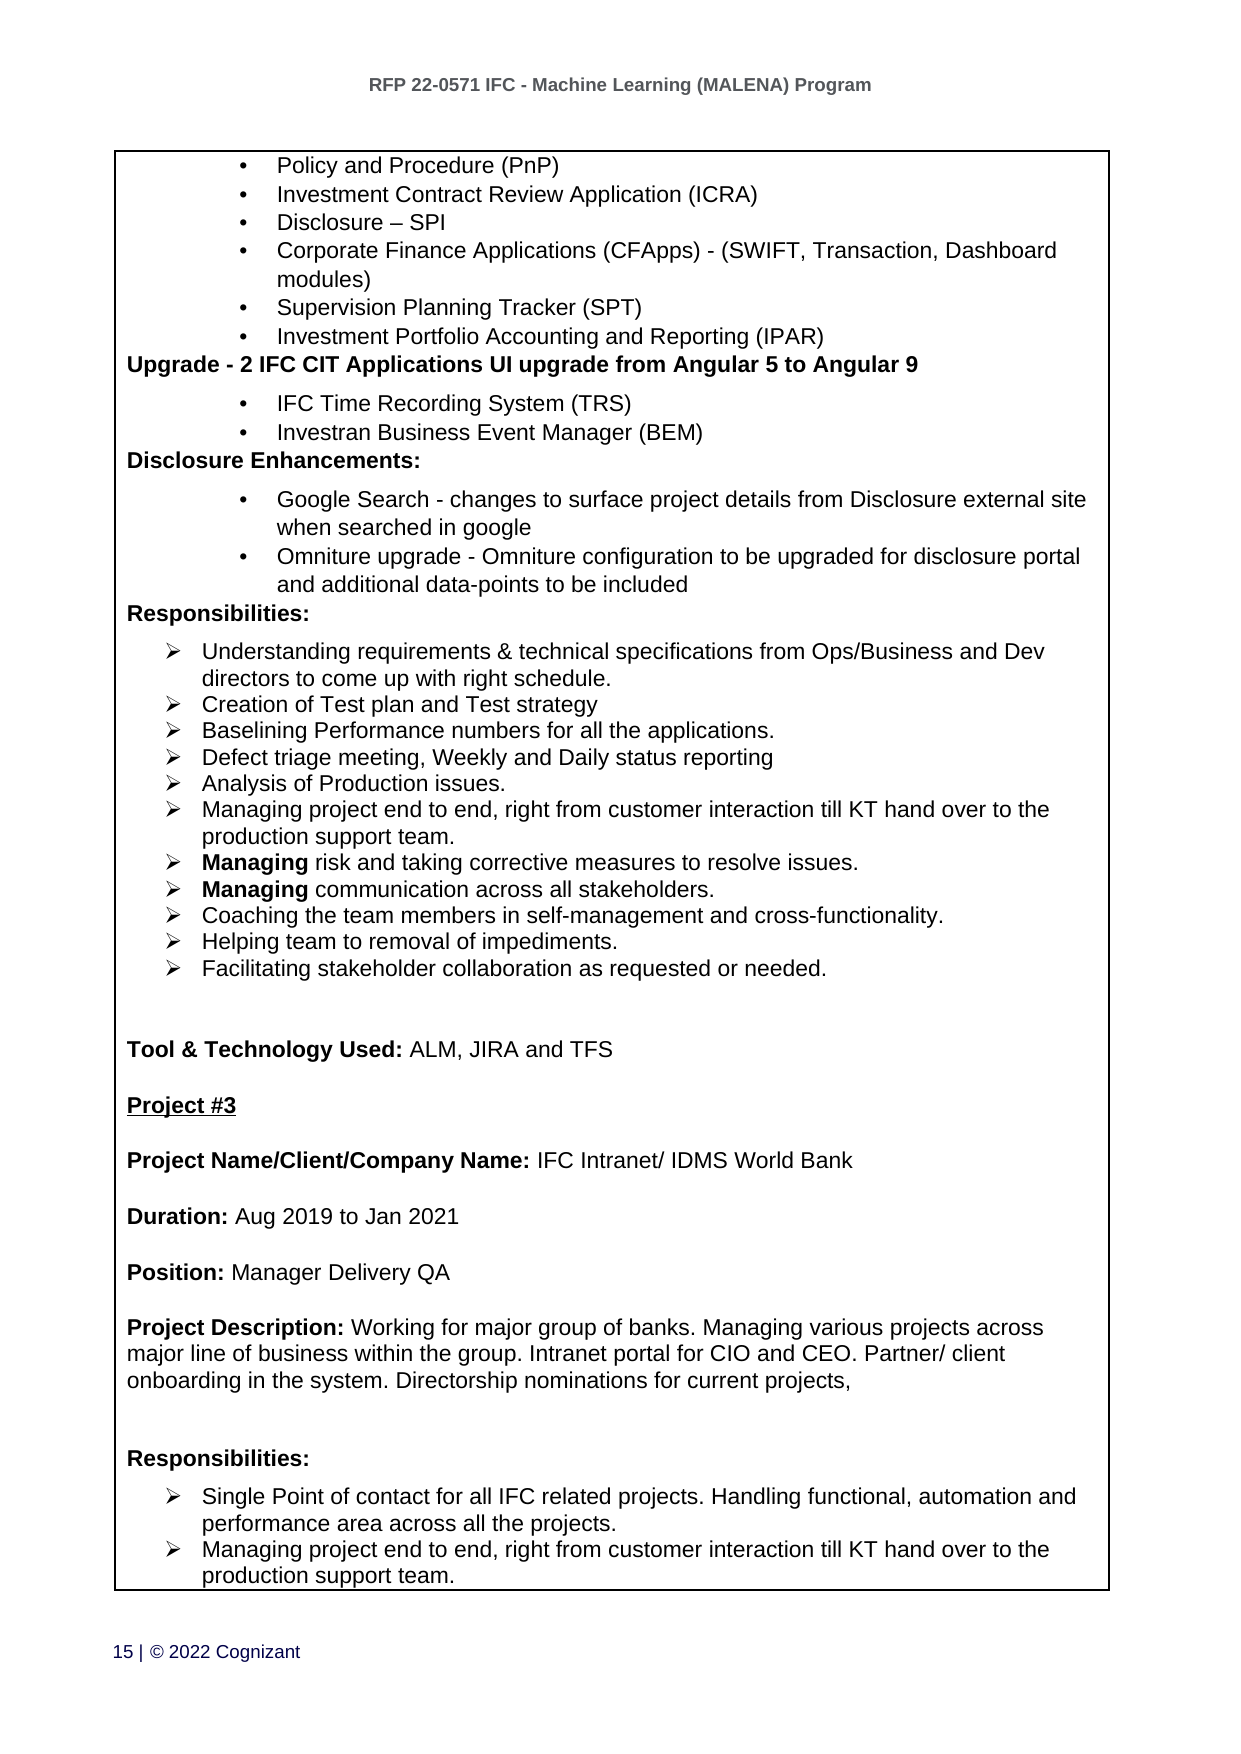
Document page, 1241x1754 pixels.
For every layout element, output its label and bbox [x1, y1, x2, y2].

table_cell [116, 152, 1108, 1589]
